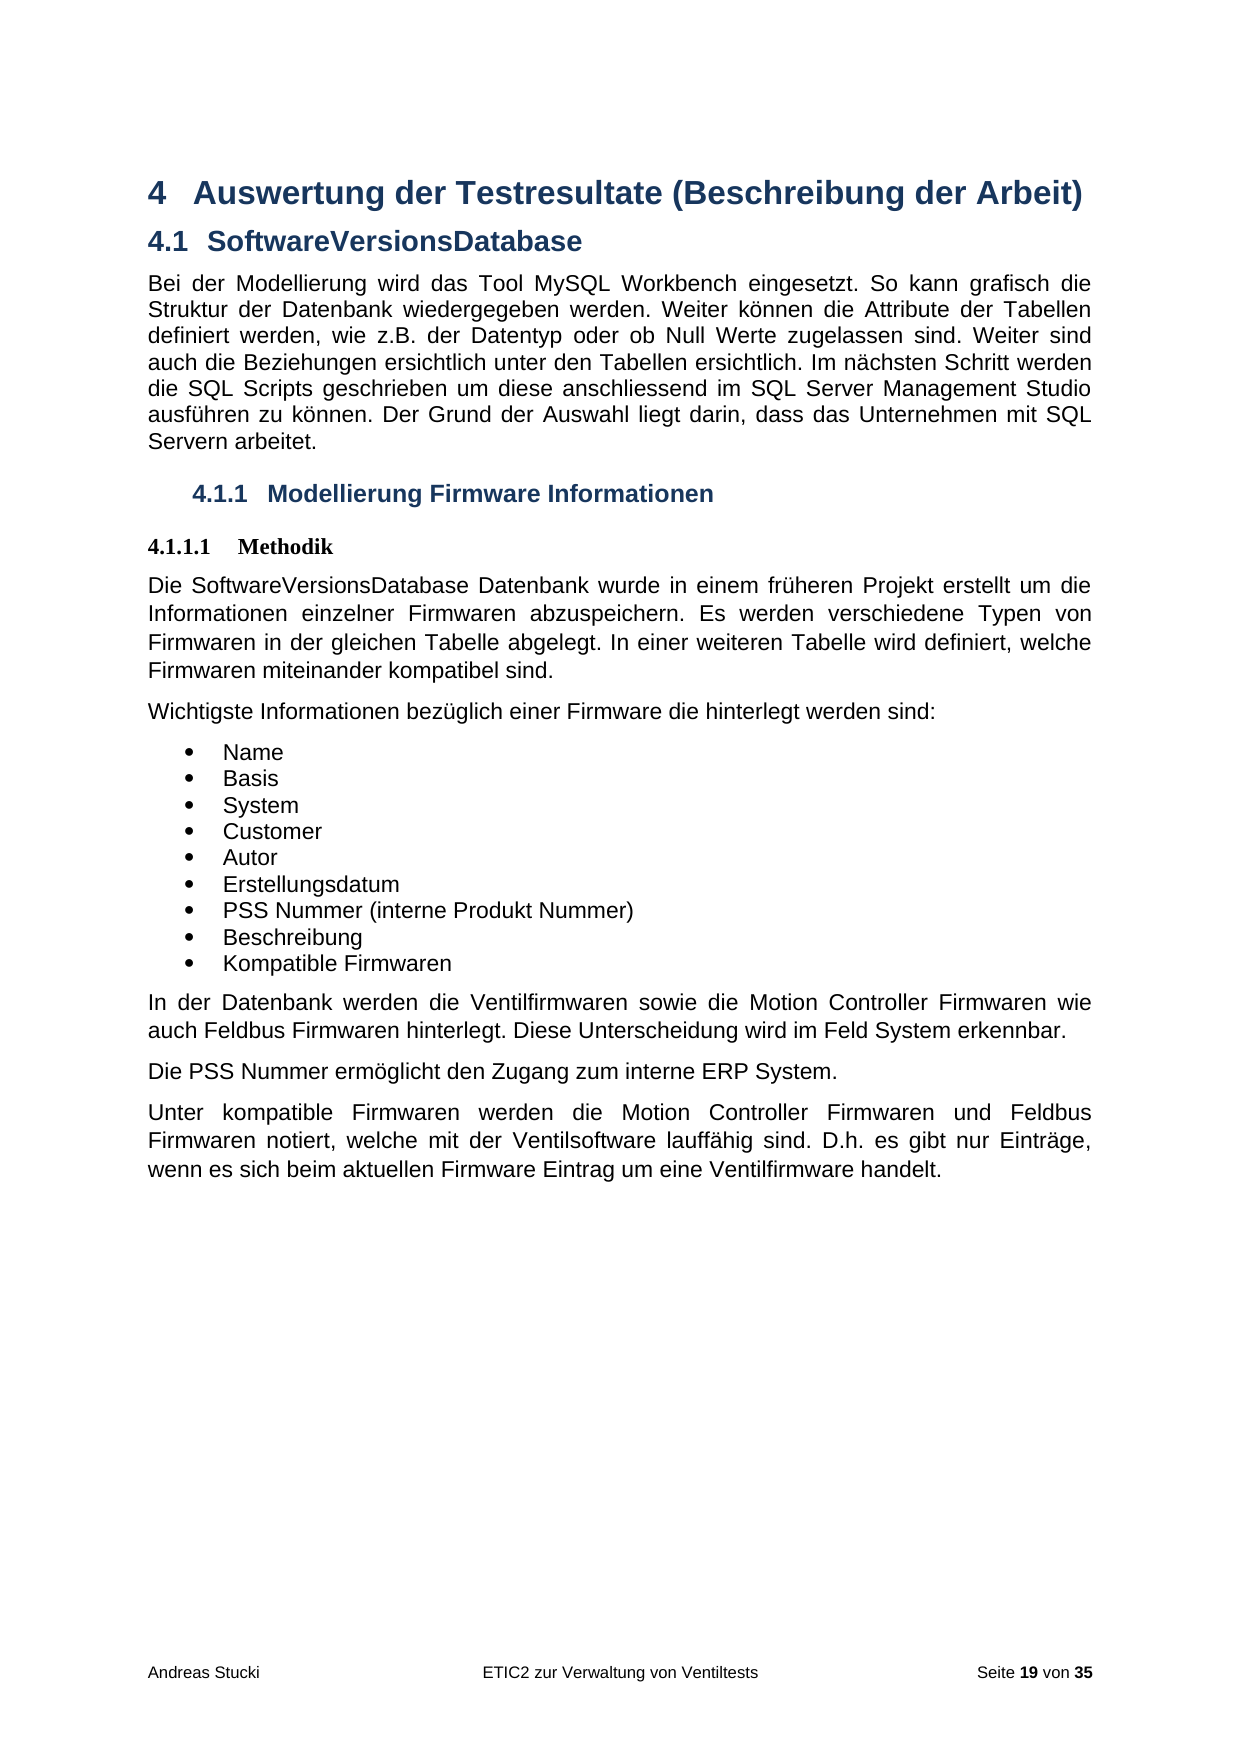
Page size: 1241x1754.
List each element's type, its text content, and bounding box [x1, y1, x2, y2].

list Beschreibung [185, 923, 1092, 950]
text Unter kompatible Firmwaren werden die Motion Controller Firmwaren und Feldbus Firmwaren notiert, welche mit der Ventilsoftware lauffähig sind. D.h. es gibt nur Einträge, wenn es sich beim aktuellen Firmware Eintrag um eine Ventilfirmware handelt. [148, 1099, 1092, 1182]
text In der Datenbank werden die Ventilfirmwaren sowie die Motion Controller Firmwaren wie auch Feldbus Firmwaren hinterlegt. Diese Unterscheidung wird im Feld System erkennbar. [148, 989, 1092, 1043]
list Autor [185, 844, 1092, 871]
list Name [185, 739, 1092, 765]
list Kompatible Firmwaren [185, 950, 1092, 976]
text Wichtigste Informationen bezüglich einer Firmware die hinterlegt werden sind: [148, 698, 1092, 724]
list Erstellungsdatum [185, 871, 1092, 897]
subtitle Modellierung Firmware Informationen [192, 479, 1092, 508]
list Basis [185, 765, 1092, 792]
text Bei der Modellierung wird das Tool MySQL Workbench eingesetzt. So kann grafisch die Struktur der Datenbank wiedergegeben werden. Weiter können die Attribute der Tabellen definiert werden, wie z.B. der Datentyp oder ob Null Werte zugelassen sind. Weiter sind auch die Beziehungen ersichtlich unter den Tabellen ersichtlich. Im nächsten Schritt werden die SQL Scripts geschrieben um diese anschliessend im SQL Server Management Studio ausführen zu können. Der Grund der Auswahl liegt darin, dass das Unternehmen mit SQL Servern arbeitet. [148, 270, 1092, 454]
subtitle Methodik [148, 533, 1092, 559]
text Die PSS Nummer ermöglicht den Zugang zum interne ERP System. [148, 1058, 1092, 1084]
subtitle SoftwareVersionsDatabase [148, 224, 1092, 257]
text Die SoftwareVersionsDatabase Datenbank wurde in einem früheren Projekt erstellt um die Informationen einzelner Firmwaren abzuspeichern. Es werden verschiedene Typen von Firmwaren in der gleichen Tabelle abgelegt. In einer weiteren Tabelle wird definiert, welche Firmwaren miteinander kompatibel sind. [148, 572, 1092, 683]
list PSS Nummer (interne Produkt Nummer) [185, 897, 1092, 923]
list Customer [185, 818, 1092, 844]
subtitle Auswertung der Testresultate (Beschreibung der Arbeit) [148, 173, 1092, 211]
list System [185, 792, 1092, 818]
